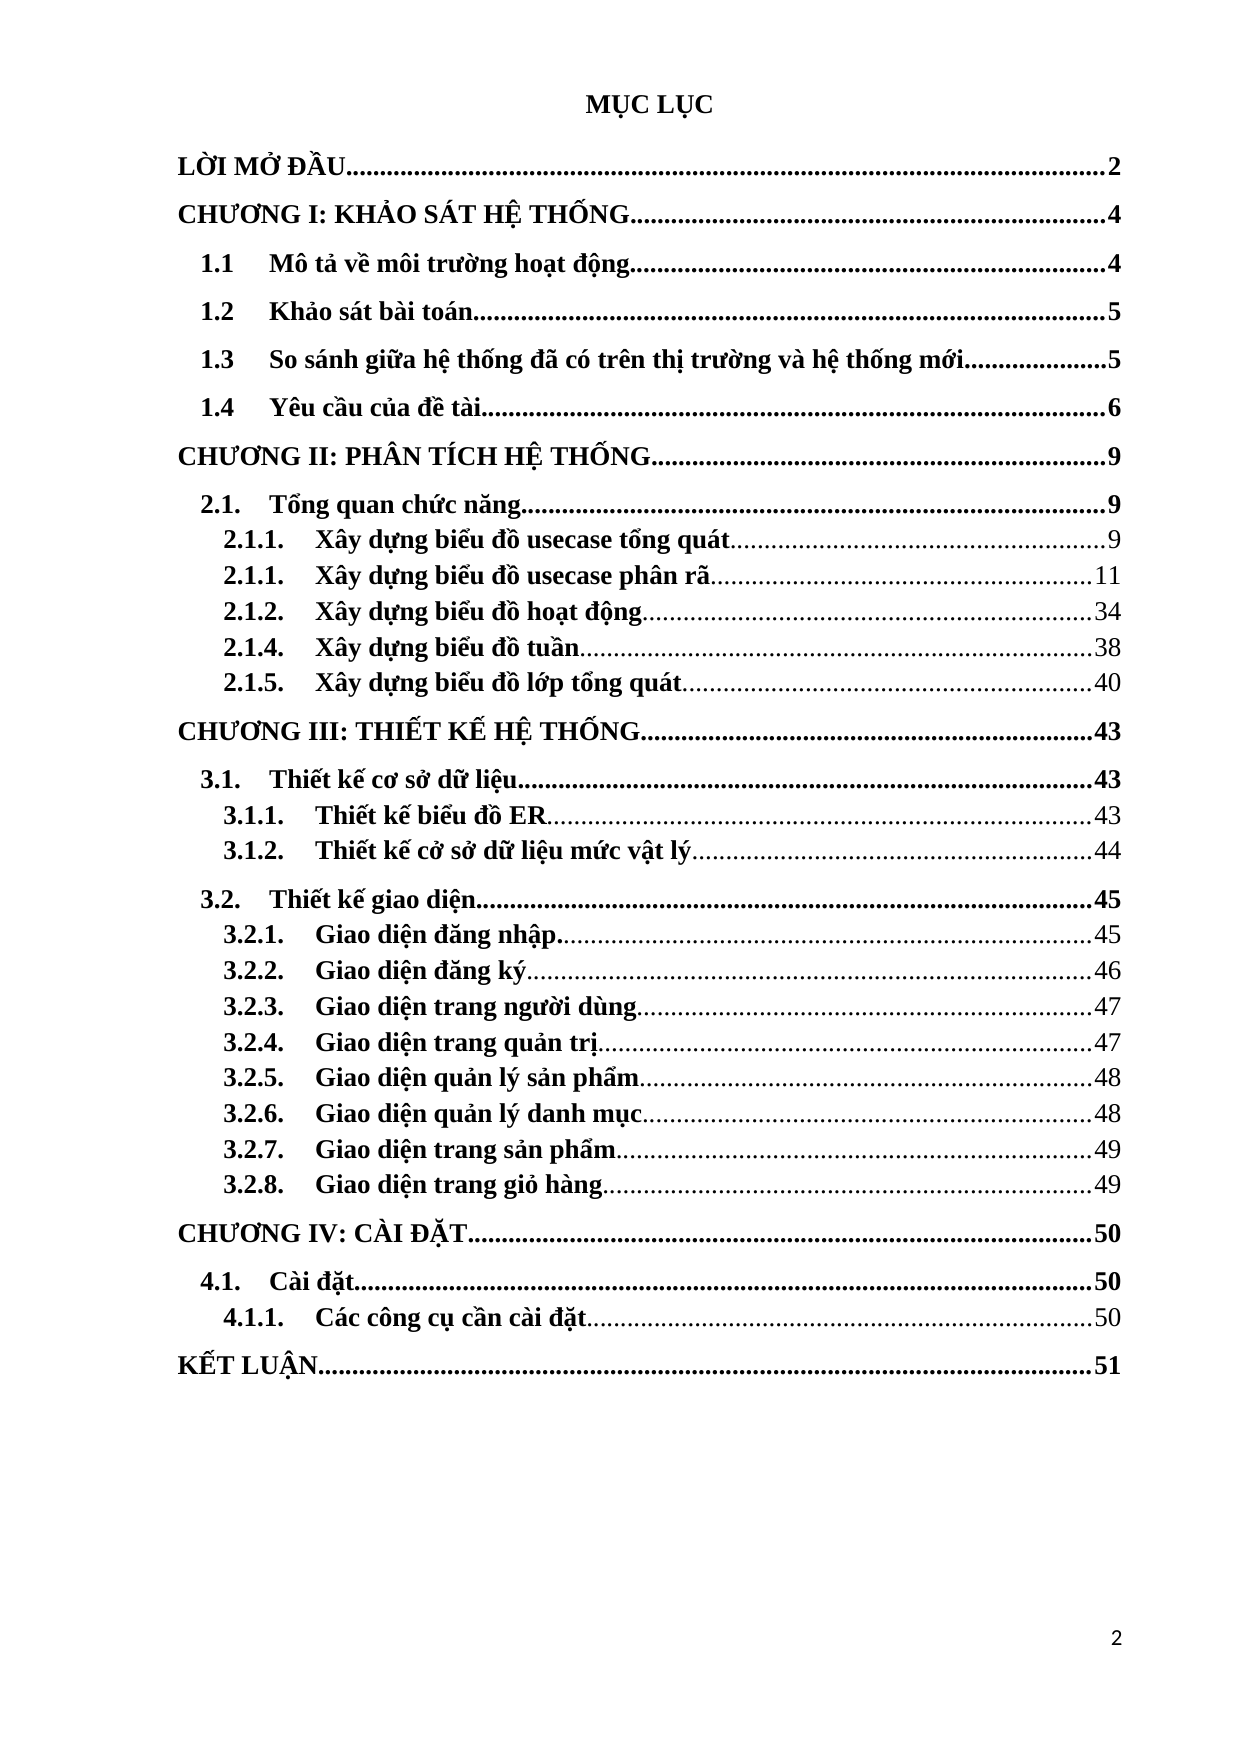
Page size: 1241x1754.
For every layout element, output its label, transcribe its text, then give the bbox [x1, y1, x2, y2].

text KẾT LUẬN 51 [177, 1349, 1122, 1380]
text 1.4 Yêu cầu của đề tài 6 [200, 391, 1122, 423]
text 2.1. Tổng quan chức năng 9 [200, 488, 1122, 519]
text 3.2.5. Giao diện quản lý sản phẩm 48 [223, 1061, 1122, 1092]
text 3.2.2. Giao diện đăng ký 46 [223, 954, 1122, 985]
text LỜI MỞ ĐẦU 2 [177, 150, 1122, 181]
text 3.2. Thiết kế giao diện 45 [200, 883, 1122, 914]
text 3.2.3. Giao diện trang người dùng 47 [223, 990, 1122, 1021]
text CHƯƠNG I: KHẢO SÁT HỆ THỐNG 4 [177, 198, 1122, 230]
text 2.1.1. Xây dựng biểu đồ usecase phân rã 11 [223, 559, 1122, 591]
text 2.1.1. Xây dựng biểu đồ usecase tổng quát 9 [223, 524, 1122, 555]
text 3.1.1. Thiết kế biểu đồ ER 43 [223, 799, 1122, 830]
text 2.1.4. Xây dựng biểu đồ tuần 38 [223, 631, 1122, 662]
text 1.2 Khảo sát bài toán 5 [200, 295, 1122, 326]
text 2.1.5. Xây dựng biểu đồ lớp tổng quát 40 [223, 667, 1122, 698]
text 3.2.4. Giao diện trang quản trị 47 [223, 1026, 1122, 1057]
text 3.2.8. Giao diện trang giỏ hàng 49 [223, 1168, 1122, 1200]
text MỤC LỤC [177, 89, 1122, 120]
text 1.1 Mô tả về môi trường hoạt động 4 [200, 247, 1122, 278]
text 3.2.6. Giao diện quản lý danh mục 48 [223, 1097, 1122, 1128]
text 1.3 So sánh giữa hệ thống đã có trên thị trường và hệ thống mới 5 [200, 343, 1122, 374]
text 2.1.2. Xây dựng biểu đồ hoạt động 34 [223, 595, 1122, 626]
text 3.2.7. Giao diện trang sản phẩm 49 [223, 1133, 1122, 1164]
text CHƯƠNG III: THIẾT KẾ HỆ THỐNG 43 [177, 715, 1122, 746]
text 4.1. Cài đặt 50 [200, 1265, 1122, 1296]
text 3.2.1. Giao diện đăng nhập. 45 [223, 918, 1122, 949]
text 3.1.2. Thiết kế cở sở dữ liệu mức vật lý 44 [223, 834, 1122, 866]
text CHƯƠNG II: PHÂN TÍCH HỆ THỐNG 9 [177, 440, 1122, 471]
text CHƯƠNG IV: CÀI ĐẶT 50 [177, 1217, 1122, 1248]
text 3.1. Thiết kế cơ sở dữ liệu 43 [200, 763, 1122, 794]
text 4.1.1. Các công cụ cần cài đặt 50 [223, 1301, 1122, 1332]
